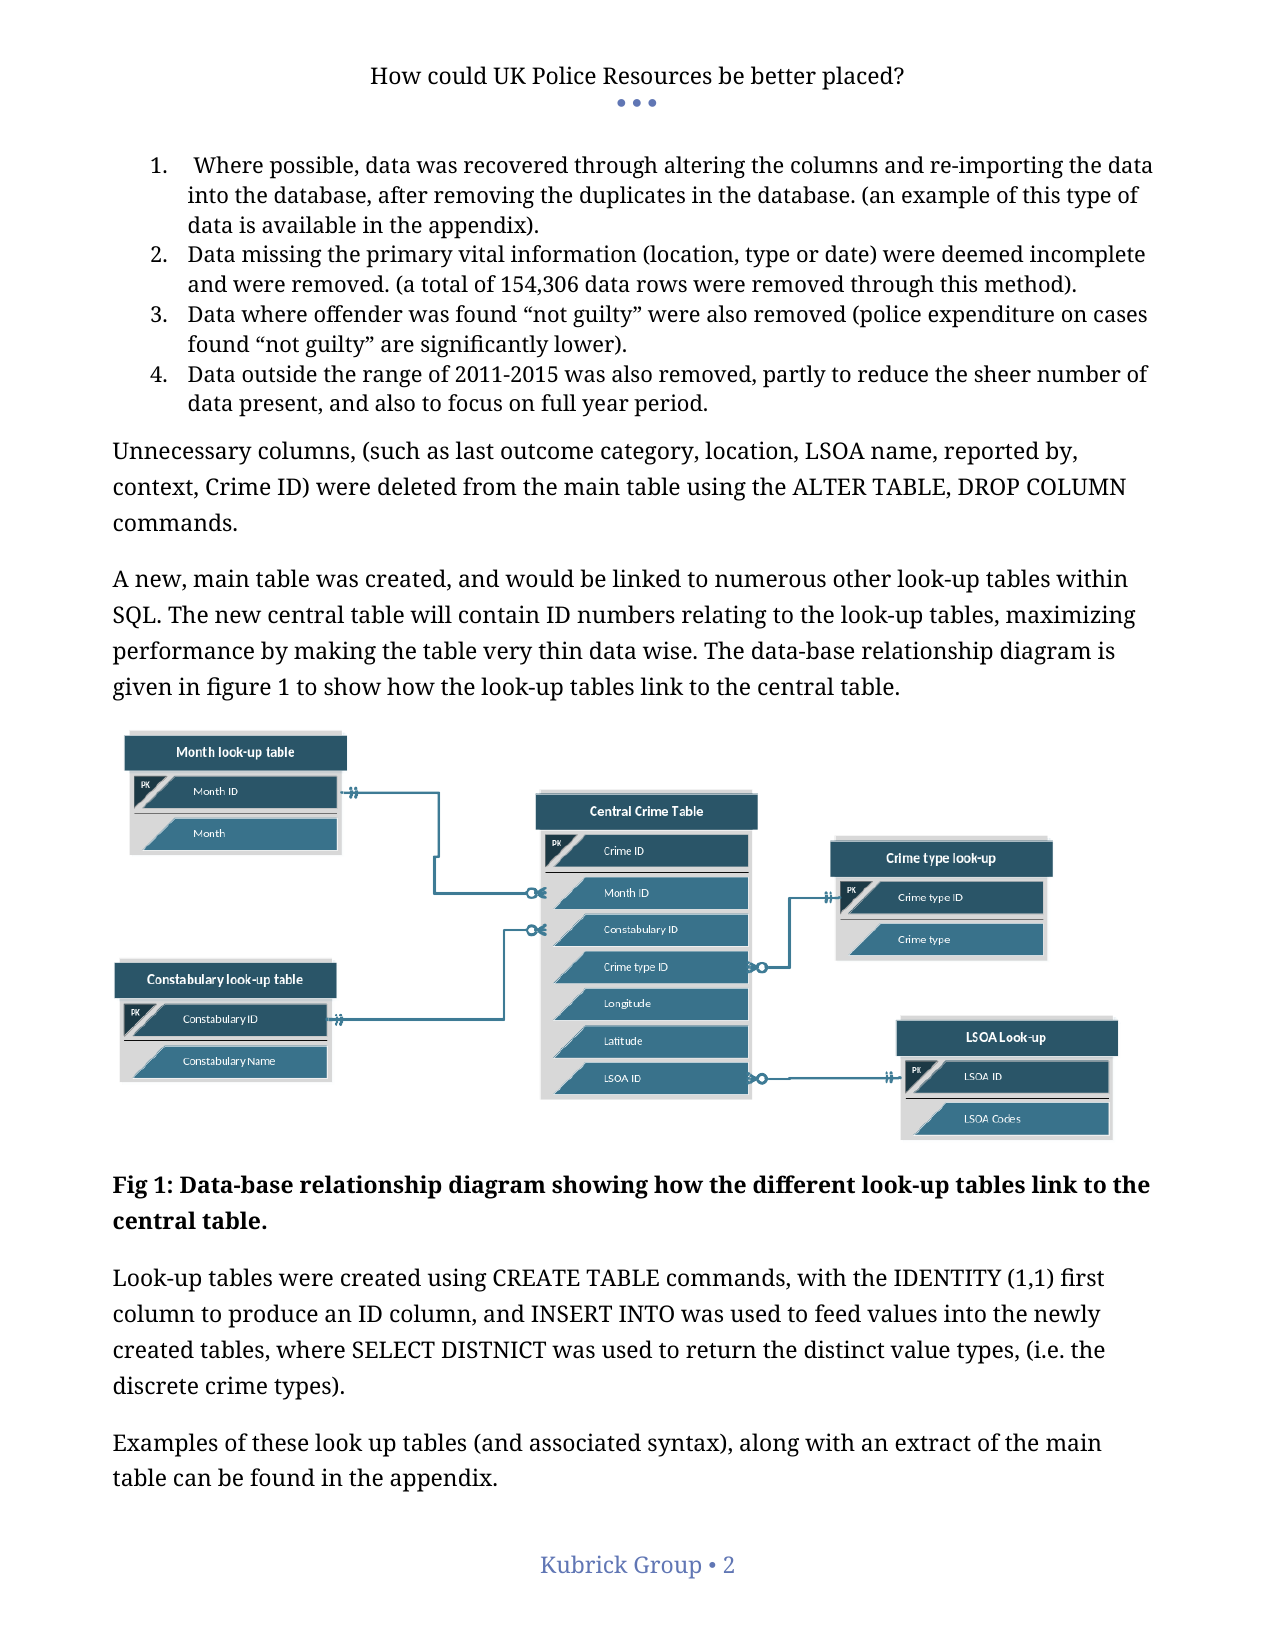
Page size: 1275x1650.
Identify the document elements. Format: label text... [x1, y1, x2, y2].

list Data outside the range of 2011-2015 was also removed, partly to reduce the sheer number of data present, and also to focus on full year period. [150, 358, 1162, 418]
text Examples of these look up tables (and associated syntax), along with an extract of the main table can be found in the appendix. [112, 1426, 1162, 1494]
text Look-up tables were created using CREATE TABLE commands, with the IDENTITY (1,1) first column to produce an ID column, and INSERT INTO was used to feed values into the newly created tables, where SELECT DISTNICT was used to return the distinct value types, (i.e. the discrete crime types). [112, 1262, 1162, 1401]
text Unnecessary columns, (such as last outcome category, location, LSOA name, reported by, context, Crime ID) were deleted from the main table using the ALTER TABLE, DROP COLUMN commands. [112, 435, 1162, 538]
list Data where offender was found “not guilty” were also removed (police expenditure on cases found “not guilty” are significantly lower). [150, 299, 1162, 358]
list Data missing the primary vital information (location, type or date) were deemed incomplete and were removed. (a total of 154,306 data rows were removed through this method). [150, 239, 1162, 299]
text A new, main table was created, and would be linked to numerous other look-up tables within SQL. The new central table will contain ID numbers relating to the look-up tables, maximizing performance by making the table very thin data wise. The data-base relationship diagram is given in figure 1 to show how the look-up tables link to the central table. [112, 563, 1162, 702]
list Where possible, data was recovered through altering the columns and re-importing the data into the database, after removing the duplicates in the database. (an example of this type of data is available in the appendix). [150, 150, 1162, 239]
text Fig 1: Data-base relationship diagram showing how the different look-up tables link to the central table. [112, 1169, 1162, 1236]
